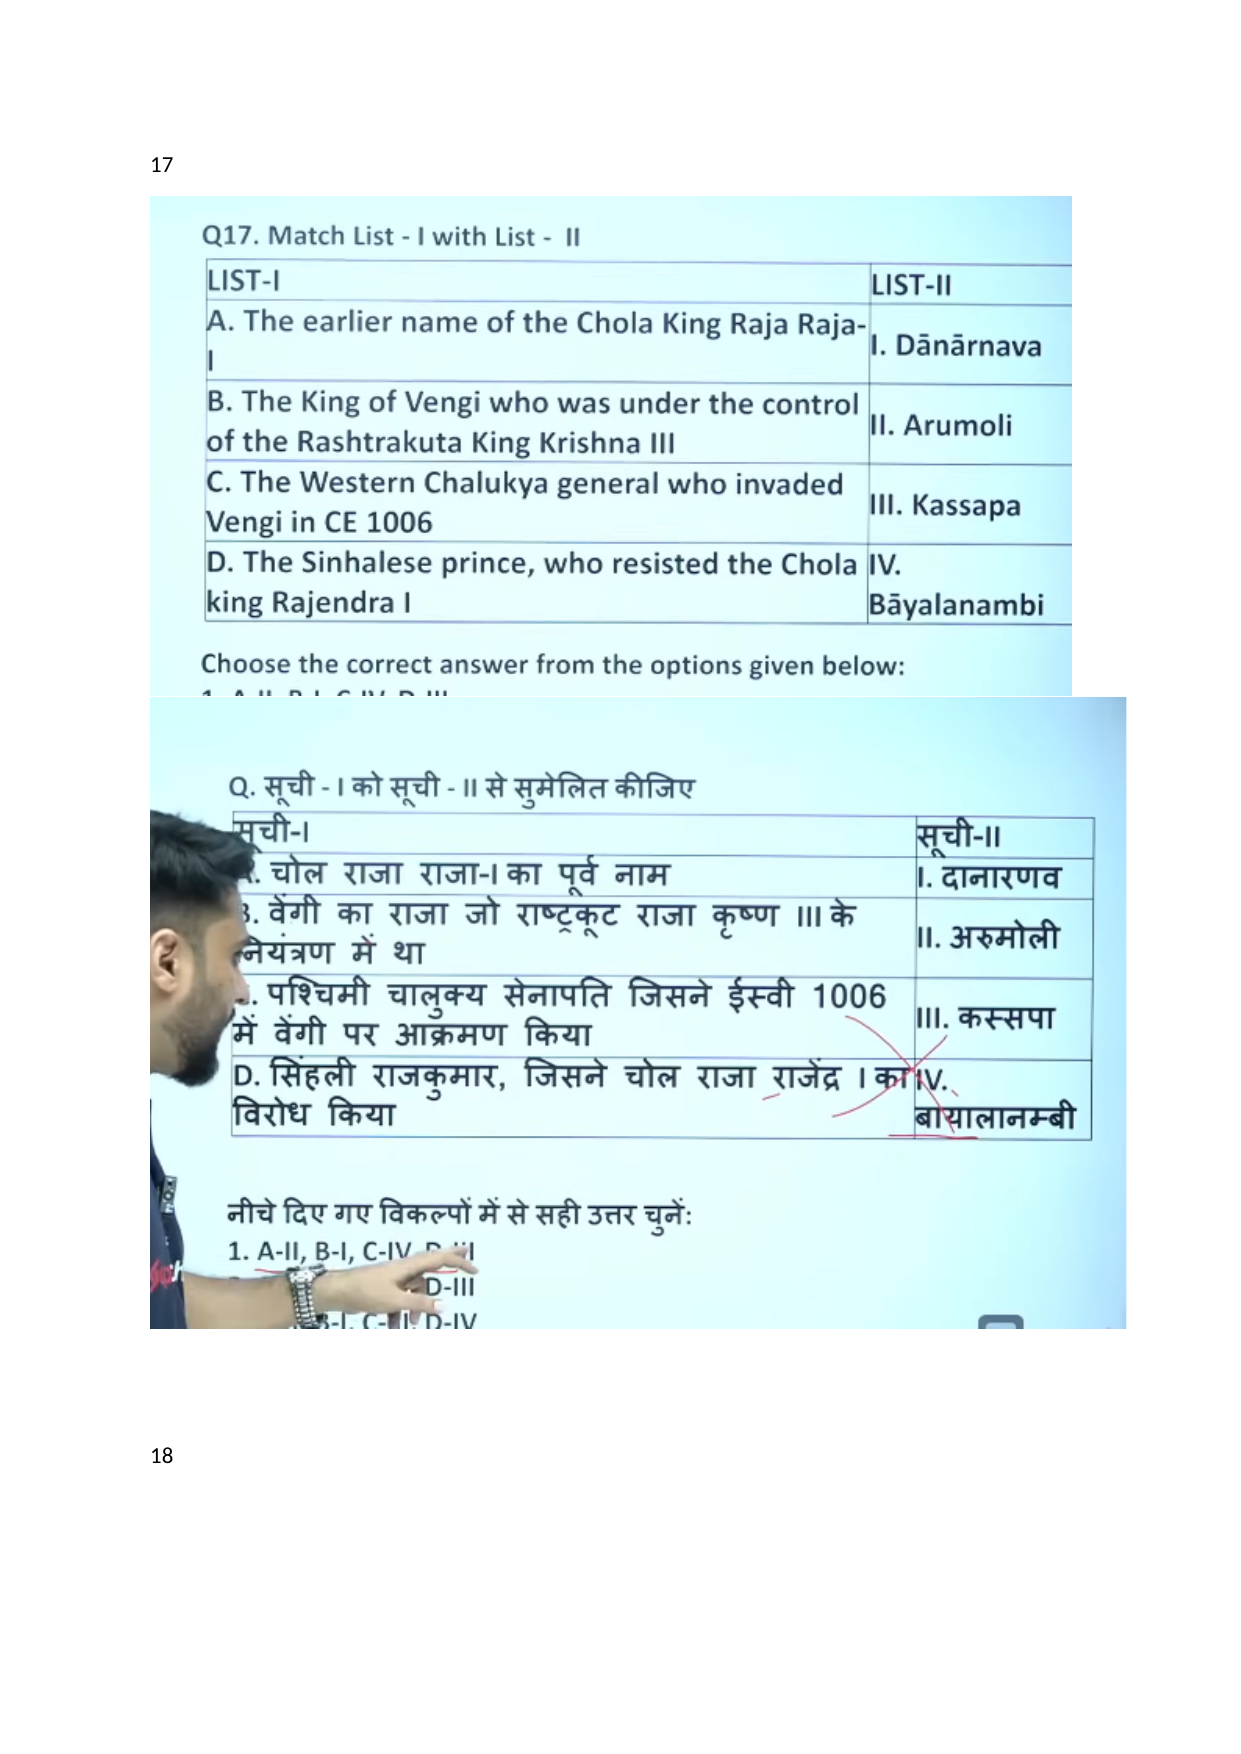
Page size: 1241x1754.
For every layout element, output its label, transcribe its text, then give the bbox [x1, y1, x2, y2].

picture [150, 697, 1127, 1329]
text 17 [150, 150, 1090, 178]
text 18 [150, 1441, 1090, 1469]
picture [150, 196, 1072, 696]
